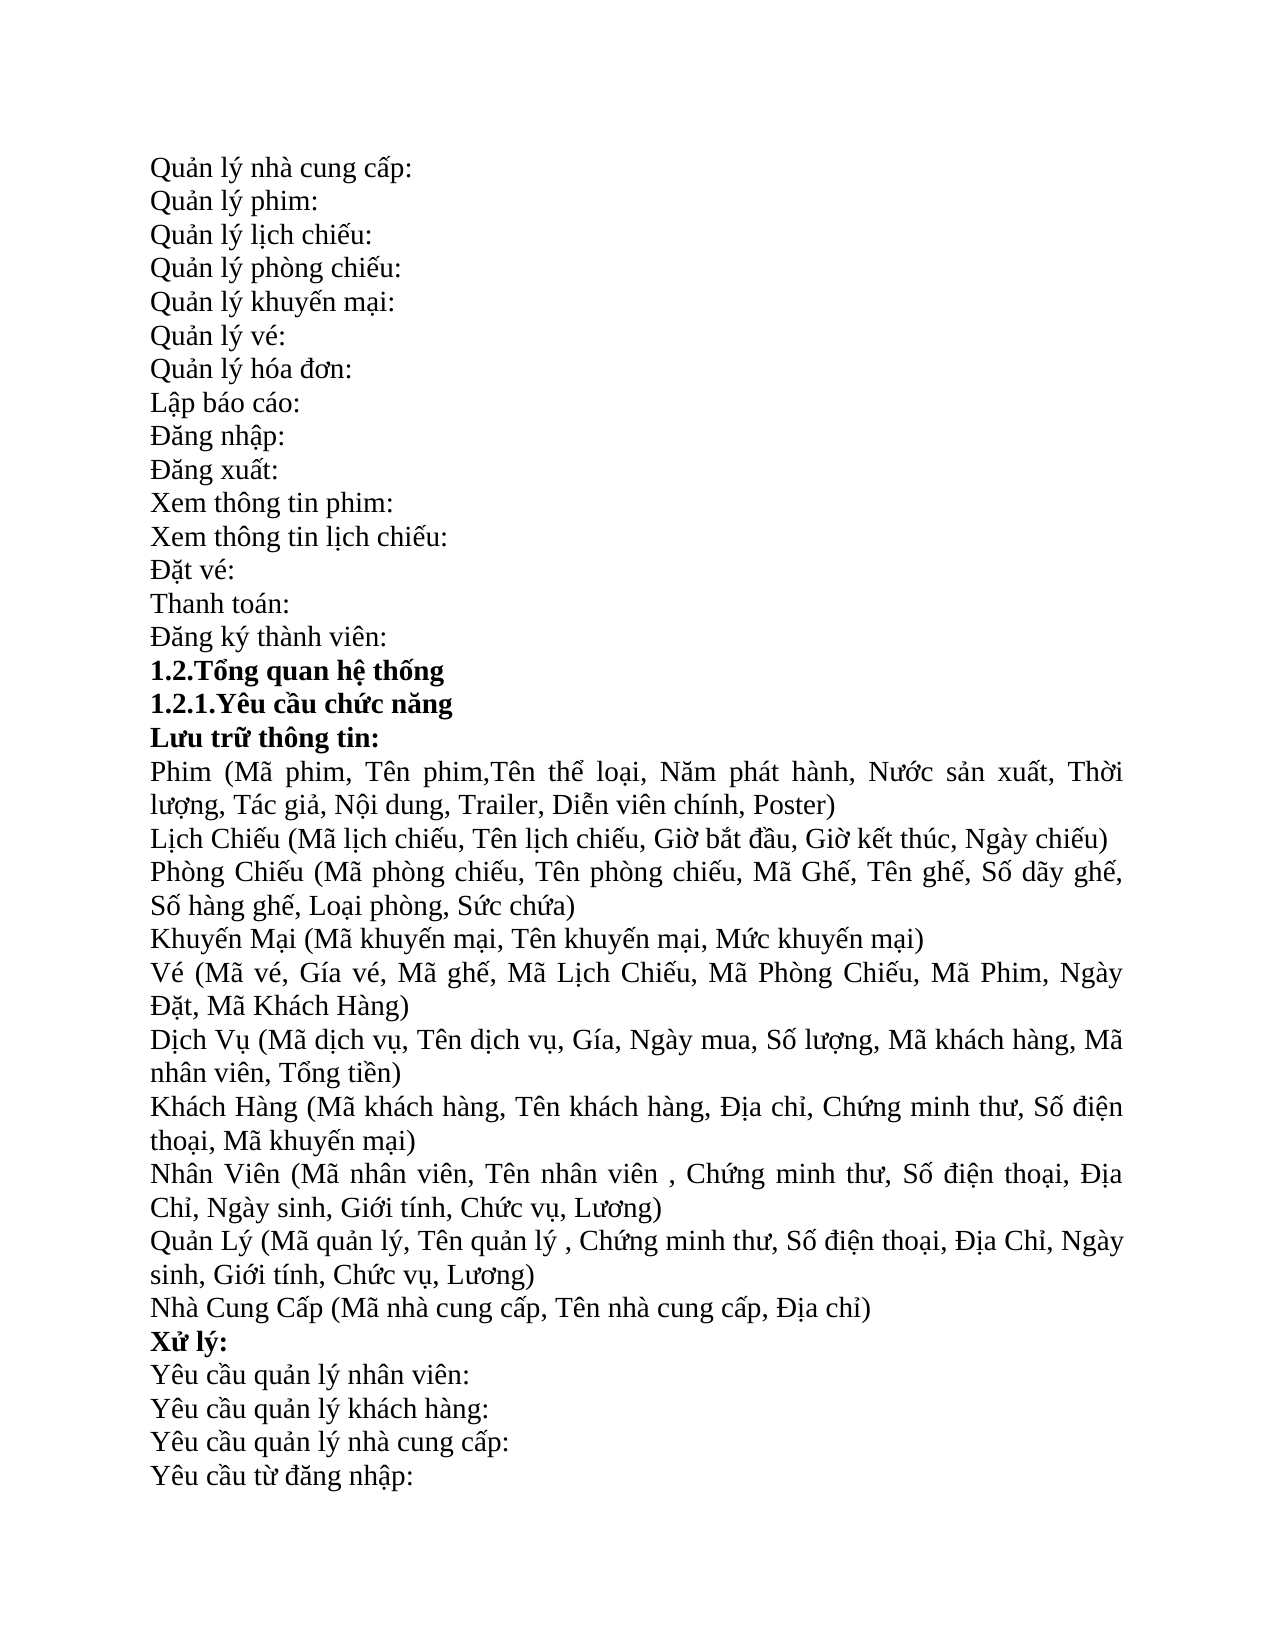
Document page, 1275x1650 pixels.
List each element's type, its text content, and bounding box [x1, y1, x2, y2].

text Lịch Chiếu (Mã lịch chiếu, Tên lịch chiếu, Giờ bắt đầu, Giờ kết thúc, Ngày chiếu) [150, 821, 1125, 854]
text Quản lý nhà cung cấp: [150, 150, 1125, 183]
text Quản lý phim: [150, 183, 1125, 217]
text Quản lý lịch chiếu: [150, 217, 1125, 251]
text Phòng Chiếu (Mã phòng chiếu, Tên phòng chiếu, Mã Ghế, Tên ghế, Số dãy ghế, Số hàng ghế, Loại phòng, Sức chứa) [150, 854, 1125, 921]
text Yêu cầu quản lý nhân viên: [150, 1357, 1125, 1391]
text Xem thông tin phim: [150, 485, 1125, 519]
text Đăng nhập: [150, 418, 1125, 452]
text Lập báo cáo: [150, 385, 1125, 418]
text Vé (Mã vé, Gía vé, Mã ghế, Mã Lịch Chiếu, Mã Phòng Chiếu, Mã Phim, Ngày Đặt, Mã Khách Hàng) [150, 955, 1125, 1022]
text Quản lý vé: [150, 318, 1125, 351]
text Thanh toán: [150, 586, 1125, 619]
text Khách Hàng (Mã khách hàng, Tên khách hàng, Địa chỉ, Chứng minh thư, Số điện thoại, Mã khuyến mại) [150, 1089, 1125, 1156]
text Nhân Viên (Mã nhân viên, Tên nhân viên , Chứng minh thư, Số điện thoại, Địa Chỉ, Ngày sinh, Giới tính, Chức vụ, Lương) [150, 1156, 1125, 1223]
text Đăng xuất: [150, 452, 1125, 485]
text Yêu cầu từ đăng nhập: [150, 1458, 1125, 1492]
text 1.2.1.Yêu cầu chức năng [150, 687, 1125, 720]
text Phim (Mã phim, Tên phim,Tên thể loại, Năm phát hành, Nước sản xuất, Thời lượng, Tác giả, Nội dung, Trailer, Diễn viên chính, Poster) [150, 754, 1125, 821]
text Yêu cầu quản lý nhà cung cấp: [150, 1424, 1125, 1458]
text Quản lý phòng chiếu: [150, 251, 1125, 284]
text Nhà Cung Cấp (Mã nhà cung cấp, Tên nhà cung cấp, Địa chỉ) [150, 1290, 1125, 1324]
text Đăng ký thành viên: [150, 619, 1125, 653]
text Xử lý: [150, 1324, 1125, 1357]
text Khuyến Mại (Mã khuyến mại, Tên khuyến mại, Mức khuyến mại) [150, 921, 1125, 955]
text Lưu trữ thông tin: [150, 720, 1125, 754]
text Đặt vé: [150, 552, 1125, 586]
text Yêu cầu quản lý khách hàng: [150, 1391, 1125, 1424]
text Dịch Vụ (Mã dịch vụ, Tên dịch vụ, Gía, Ngày mua, Số lượng, Mã khách hàng, Mã nhân viên, Tổng tiền) [150, 1022, 1125, 1089]
text Quản lý hóa đơn: [150, 351, 1125, 385]
text 1.2.Tổng quan hệ thống [150, 653, 1125, 687]
text Quản Lý (Mã quản lý, Tên quản lý , Chứng minh thư, Số điện thoại, Địa Chỉ, Ngày sinh, Giới tính, Chức vụ, Lương) [150, 1223, 1125, 1290]
text Xem thông tin lịch chiếu: [150, 519, 1125, 552]
text Quản lý khuyến mại: [150, 284, 1125, 318]
